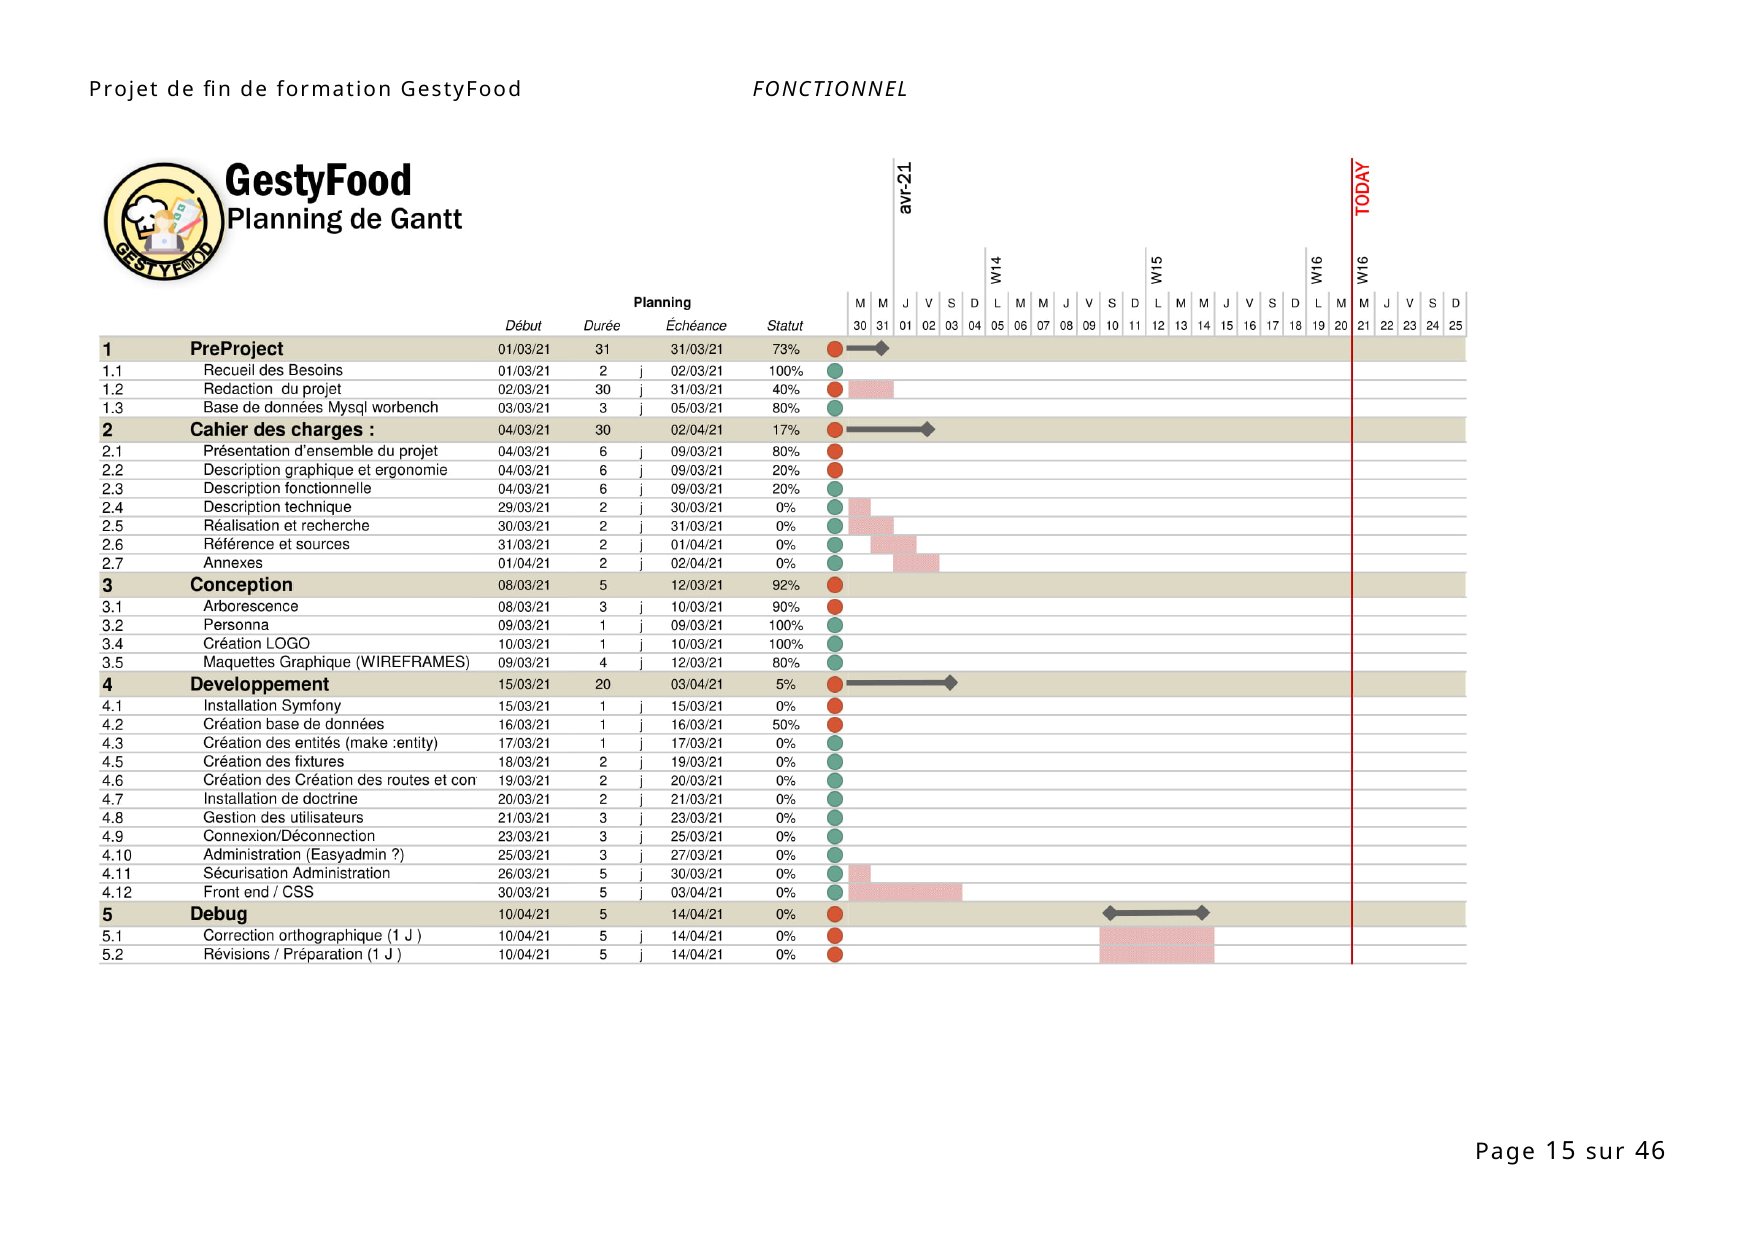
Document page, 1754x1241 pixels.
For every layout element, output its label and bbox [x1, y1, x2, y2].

picture [88, 147, 1479, 975]
